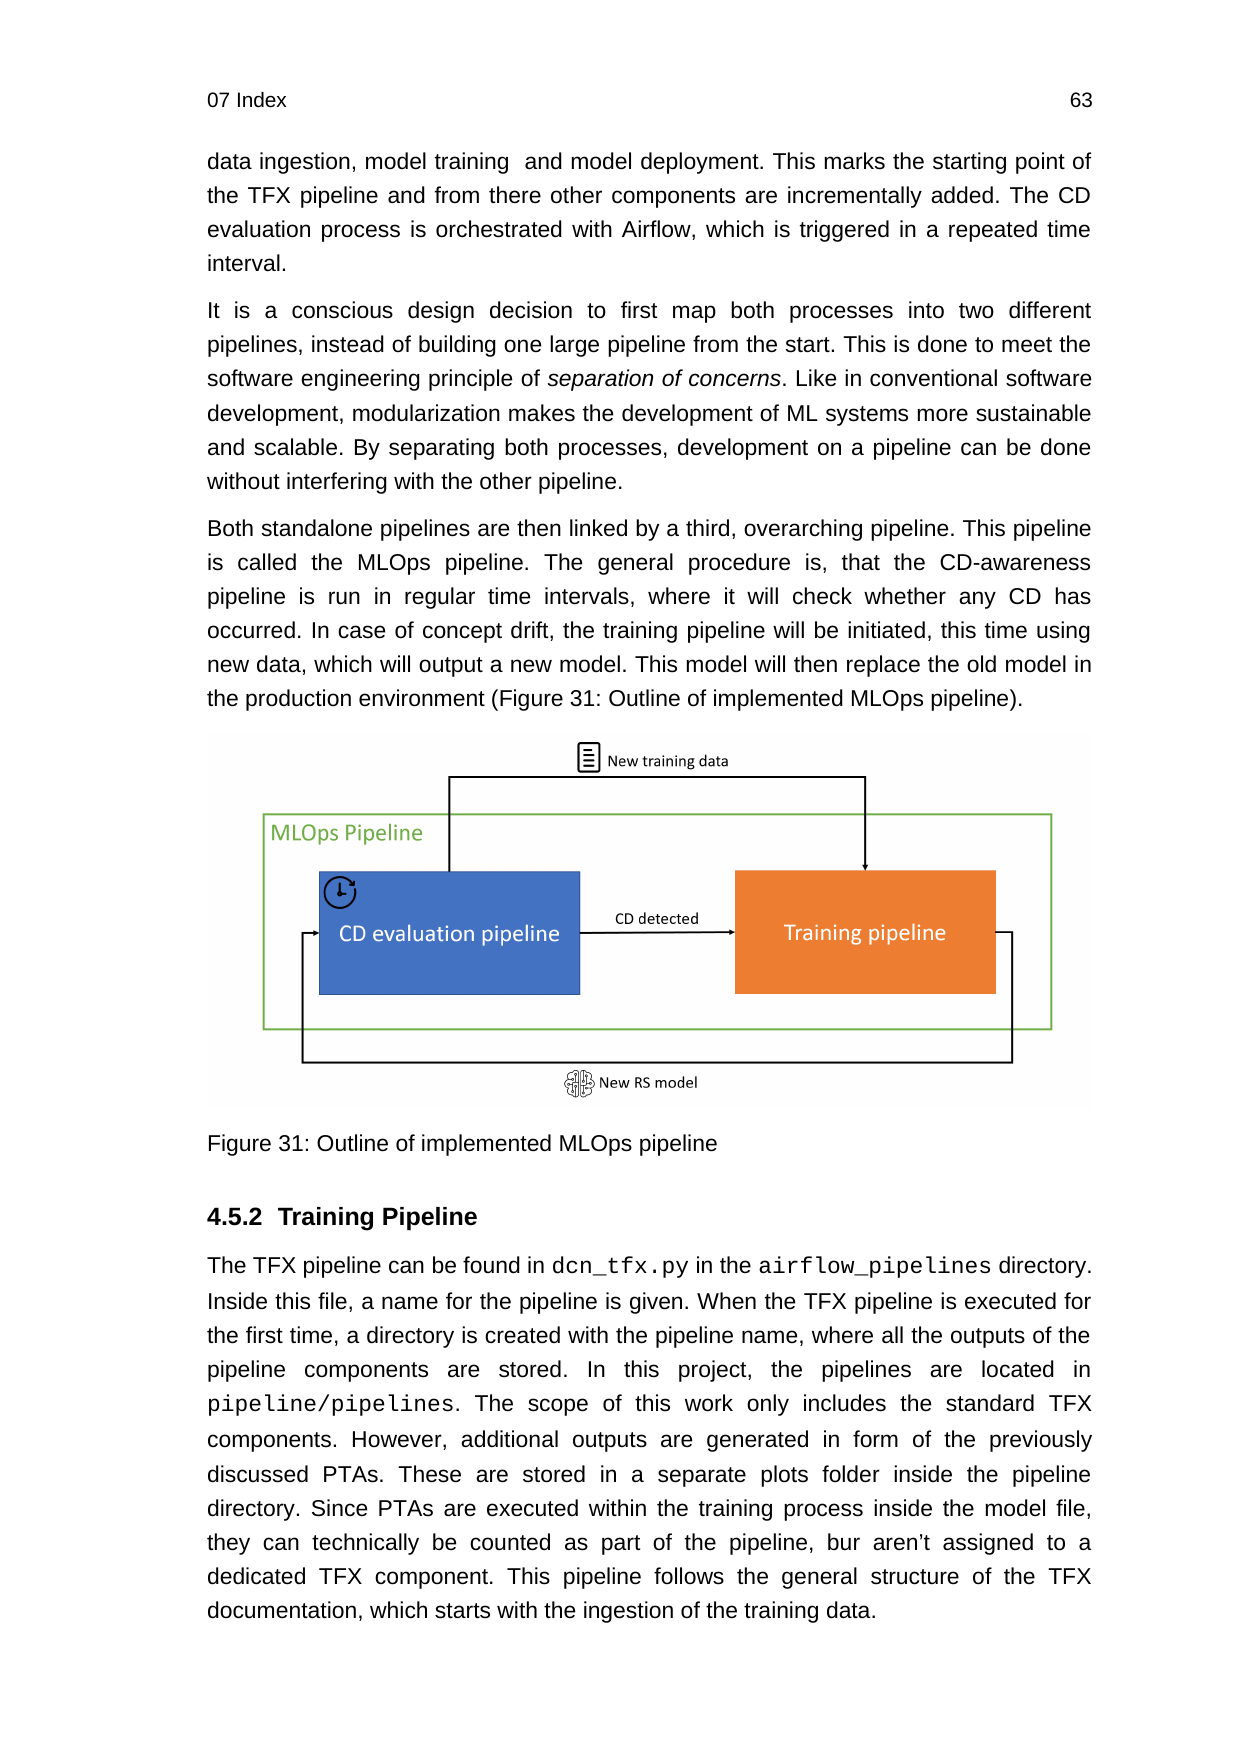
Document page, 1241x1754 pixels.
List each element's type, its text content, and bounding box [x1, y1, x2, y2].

text Both standalone pipelines are then linked by a third, overarching pipeline. This pipeline is called the MLOps pipeline. The general procedure is, that the CD-awareness pipeline is run in regular time intervals, where it will check whether any CD has occurred. In case of concept drift, the training pipeline will be initiated, this time using new data, which will output a new model. This model will then replace the old model in the production environment (Figure 30: Outline of implemented MLOps pipeline). [207, 514, 1092, 712]
text It is a conscious design decision to first map both processes into two different pipelines, instead of building one large pipeline from the start. This is done to meet the software engineering principle of separation of concerns. Like in conventional software development, modularization makes the development of ML systems more sustainable and scalable. By separating both processes, development on a pipeline can be done without interfering with the other pipeline. [207, 297, 1092, 494]
text The TFX pipeline can be found in dcn_tfx.py in the airflow_pipelines directory. Inside this file, a name for the pipeline is given. When the TFX pipeline is executed for the first time, a directory is created with the pipeline name, where all the outputs of the pipeline components are stored. In this project, the pipelines are located in pipeline/pipelines. The scope of this work only includes the standard TFX components. However, additional outputs are generated in form of the previously discussed PTAs. These are stored in a separate plots folder inside the pipeline directory. Since PTAs are executed within the training process inside the model file, they can technically be counted as part of the pipeline, bur aren’t assigned to a dedicated TFX component. This pipeline follows the general structure of the TFX documentation, which starts with the ingestion of the training data. [207, 1252, 1092, 1623]
picture [206, 732, 1093, 1110]
text Figure 31: Outline of implemented MLOps pipeline [207, 1130, 1092, 1156]
subtitle Training Pipeline [207, 1202, 1092, 1231]
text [207, 148, 1092, 277]
